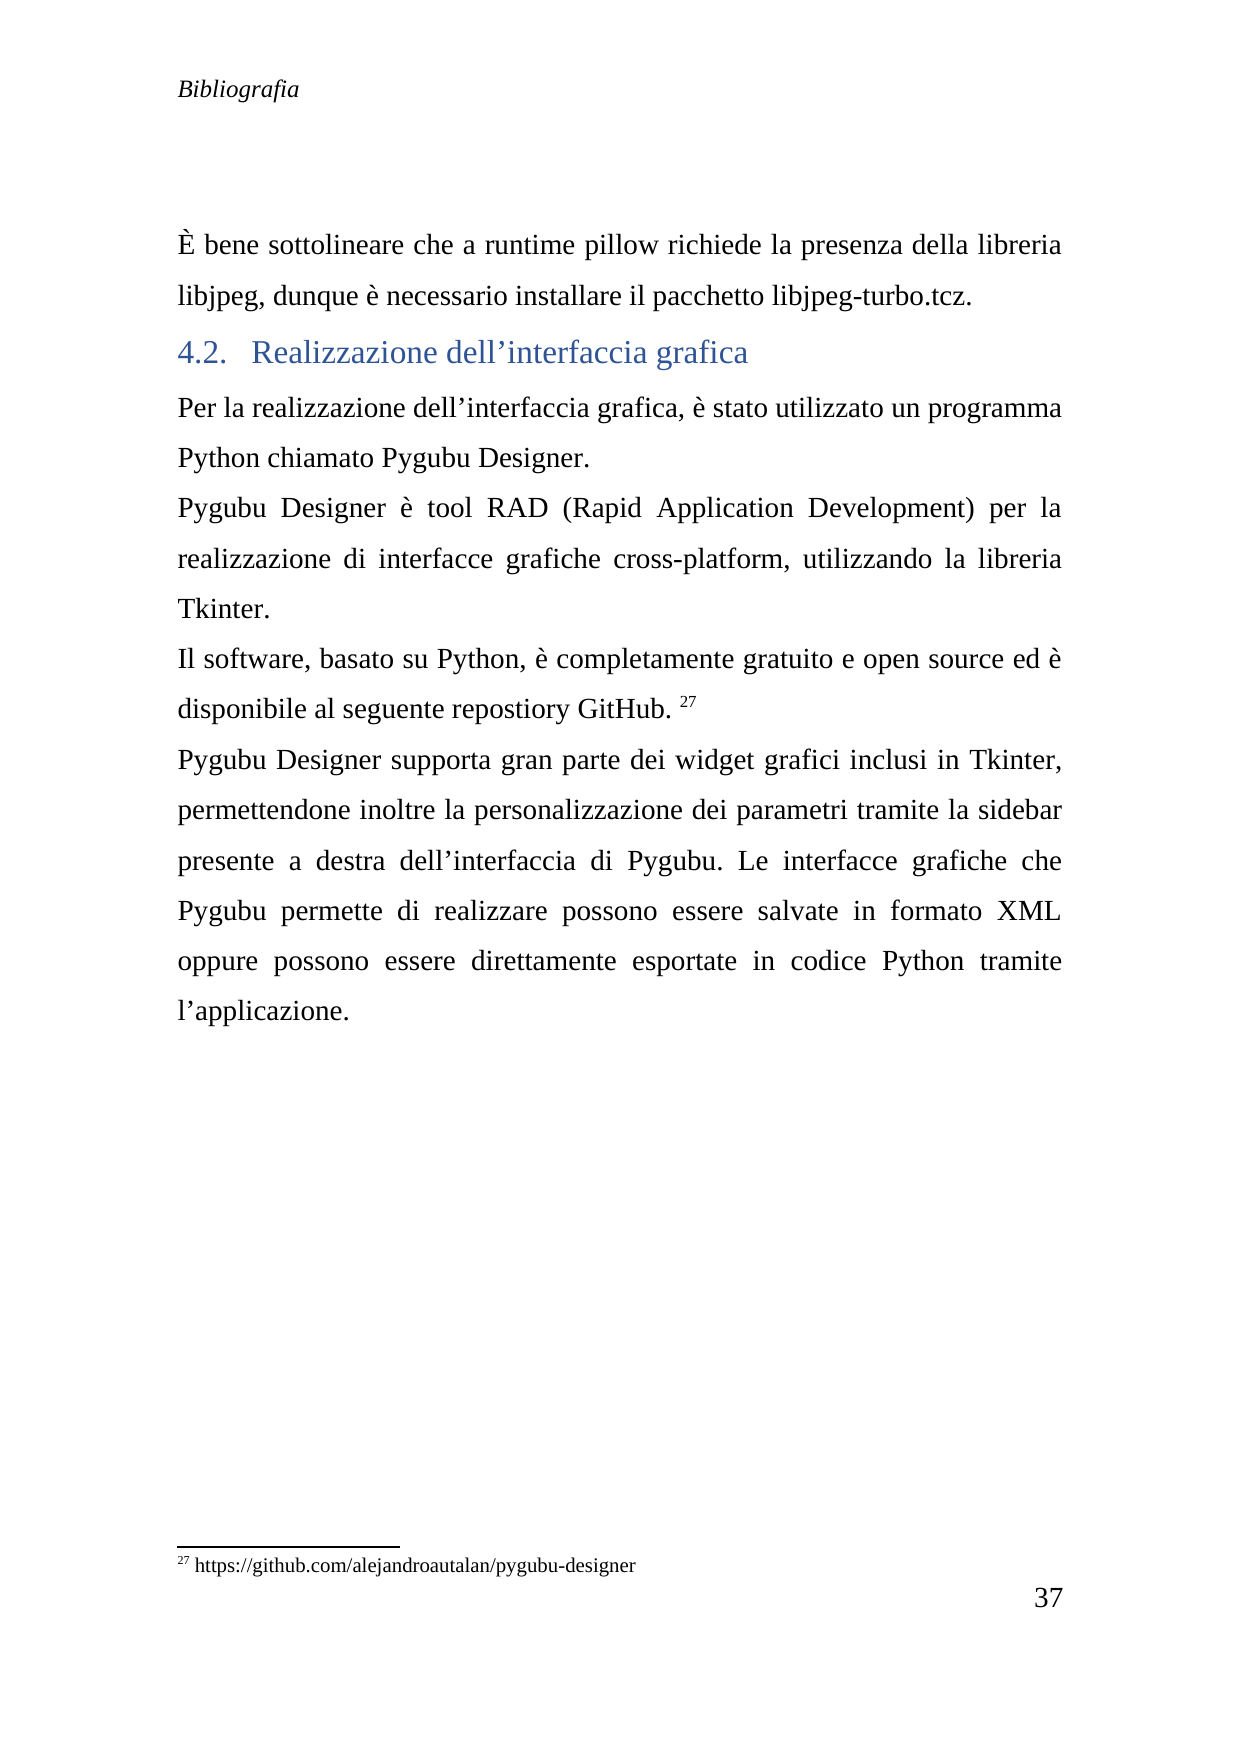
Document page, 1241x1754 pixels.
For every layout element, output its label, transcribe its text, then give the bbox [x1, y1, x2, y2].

text Pygubu Designer supporta gran parte dei widget grafici inclusi in Tkinter, permettendone inoltre la personalizzazione dei parametri tramite la sidebar presente a destra dell’interfaccia di Pygubu. Le interfacce grafiche che Pygubu permette di realizzare possono essere salvate in formato XML oppure possono essere direttamente esportate in codice Python tramite l’applicazione. [177, 742, 1063, 1027]
subtitle Realizzazione dell’interfaccia grafica [177, 332, 1063, 371]
text Pygubu Designer è tool RAD (Rapid Application Development) per la realizzazione di interfacce grafiche cross-platform, utilizzando la libreria Tkinter. [177, 490, 1063, 624]
text È bene sottolineare che a runtime pillow richiede la presenza della libreria libjpeg, dunque è necessario installare il pacchetto libjpeg-turbo.tcz. [177, 227, 1063, 311]
text Per la realizzazione dell’interfaccia grafica, è stato utilizzato un programma Python chiamato Pygubu Designer. [177, 390, 1063, 474]
text Il software, basato su Python, è completamente gratuito e open source ed è disponibile al seguente repostiory GitHub. [177, 641, 1063, 725]
